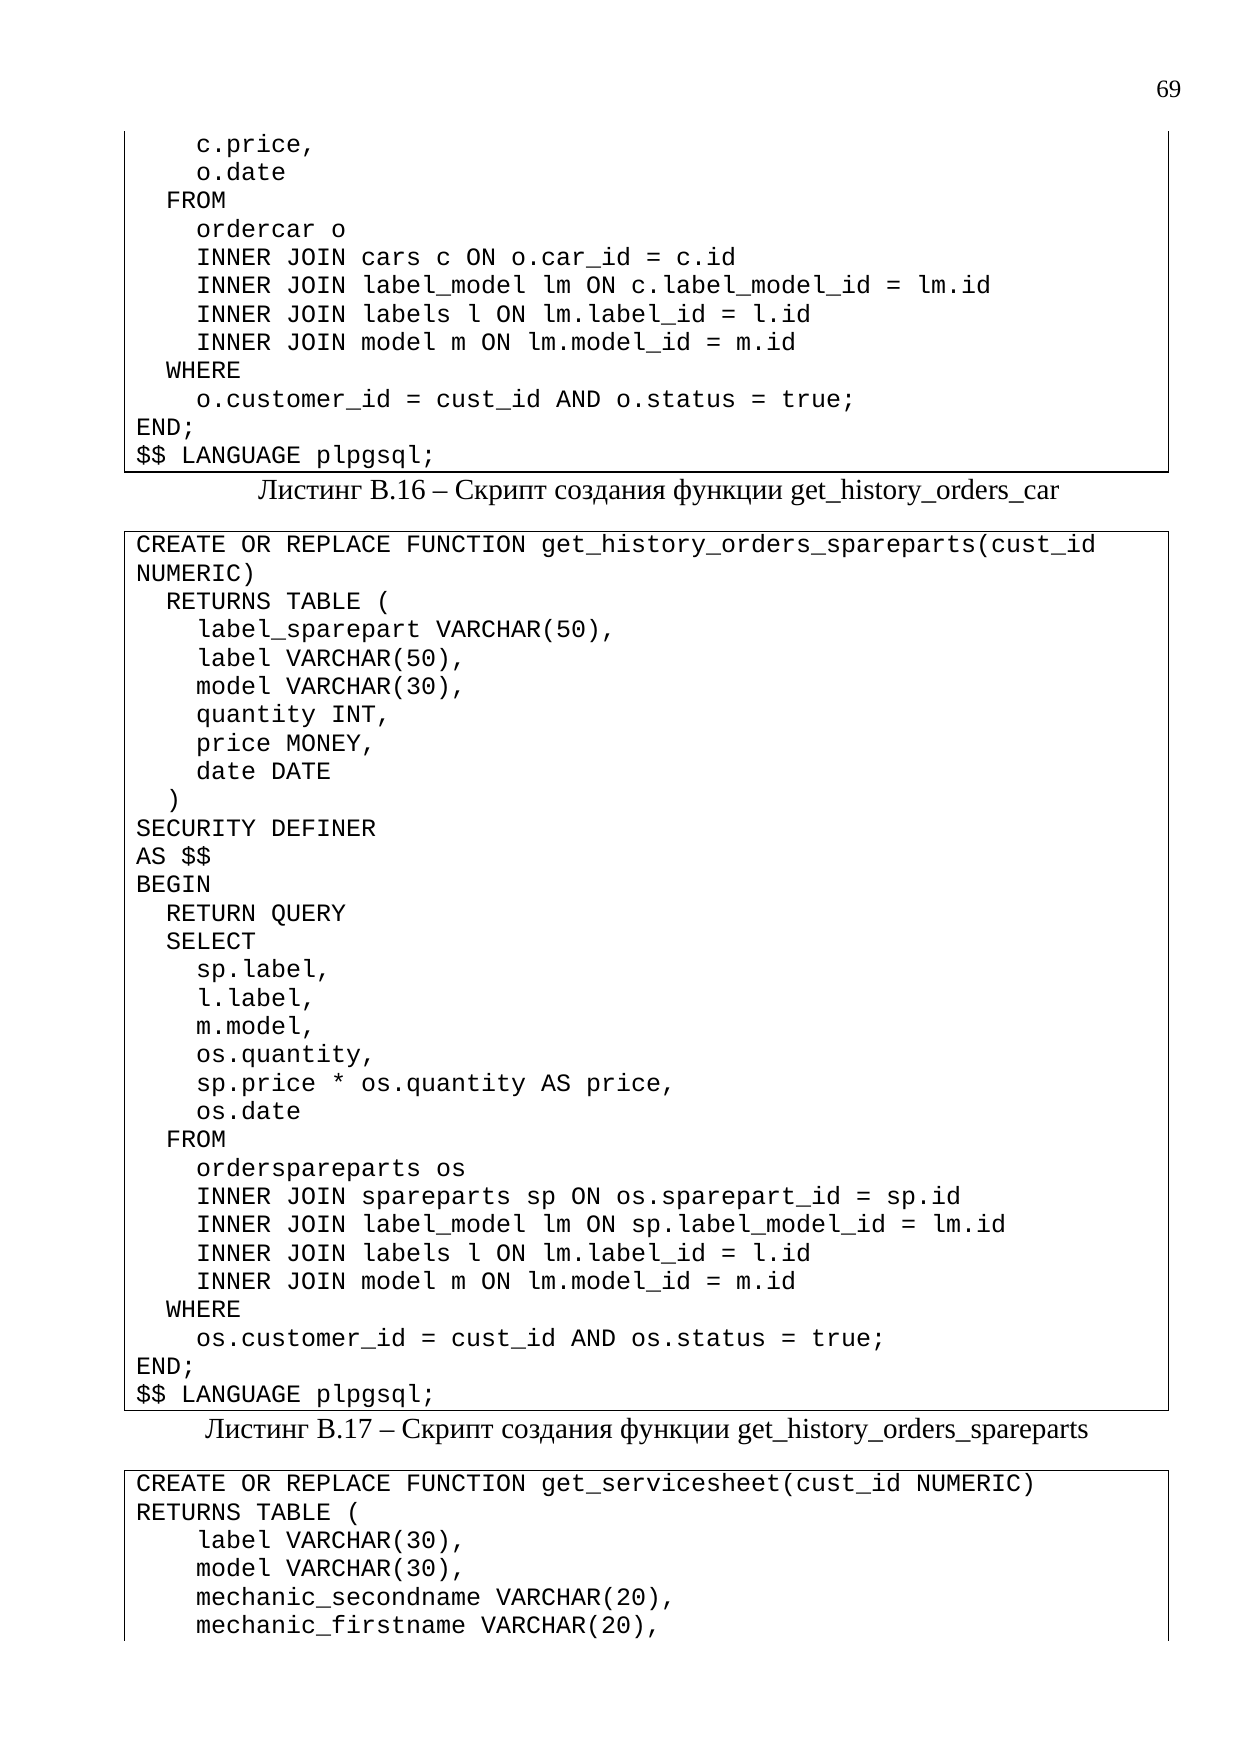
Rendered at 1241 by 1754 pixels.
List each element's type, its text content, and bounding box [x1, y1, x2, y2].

table_cell os.quantity, [125, 1042, 1168, 1070]
table_cell INNER JOIN label_model lm ON c.label_model_id = lm.id [125, 273, 1168, 301]
table_cell RETURN QUERY [125, 900, 1168, 929]
table_cell $$ LANGUAGE plpgsql; [125, 443, 1168, 471]
table_cell AS $$ [125, 844, 1168, 872]
table_cell l.label, [125, 985, 1168, 1014]
table_cell CREATE OR REPLACE FUNCTION get_servicesheet(cust_id NUMERIC) [125, 1471, 1168, 1499]
table_cell orderspareparts os [125, 1155, 1168, 1184]
table_cell o.date [125, 160, 1168, 188]
table_cell price MONEY, [125, 730, 1168, 759]
table_cell INNER JOIN labels l ON lm.label_id = l.id [125, 301, 1168, 330]
table_cell END; [125, 1354, 1168, 1382]
table_cell date DATE [125, 759, 1168, 787]
table_cell ) [125, 787, 1168, 815]
table_cell sp.label, [125, 957, 1168, 985]
table_cell o.customer_id = cust_id AND o.status = true; [125, 386, 1168, 415]
table_cell RETURNS TABLE ( [125, 1499, 1168, 1528]
table_cell $$ LANGUAGE plpgsql; [125, 1382, 1168, 1410]
table_cell mechanic_firstname VARCHAR(20), [125, 1613, 1168, 1641]
table_cell model VARCHAR(30), [125, 674, 1168, 702]
table_cell ordercar o [125, 216, 1168, 245]
table_cell INNER JOIN spareparts sp ON os.sparepart_id = sp.id [125, 1184, 1168, 1212]
table_cell sp.price * os.quantity AS price, [125, 1070, 1168, 1099]
table_cell END; [125, 415, 1168, 443]
table_cell WHERE [125, 1297, 1168, 1325]
table_cell RETURNS TABLE ( [125, 589, 1168, 617]
table_cell model VARCHAR(30), [125, 1556, 1168, 1584]
table_cell SELECT [125, 929, 1168, 957]
table_cell INNER JOIN label_model lm ON sp.label_model_id = lm.id [125, 1212, 1168, 1240]
table_cell label VARCHAR(50), [125, 645, 1168, 674]
table_cell FROM [125, 188, 1168, 216]
table_cell quantity INT, [125, 702, 1168, 730]
table_cell os.customer_id = cust_id AND os.status = true; [125, 1325, 1168, 1354]
table_cell SECURITY DEFINER [125, 815, 1168, 844]
table_cell label VARCHAR(30), [125, 1528, 1168, 1556]
table_cell mechanic_secondname VARCHAR(20), [125, 1584, 1168, 1613]
table_cell label_sparepart VARCHAR(50), [125, 617, 1168, 645]
table_cell INNER JOIN model m ON lm.model_id = m.id [125, 1269, 1168, 1297]
table_header CREATE OR REPLACE FUNCTION get_history_orders_spareparts(cust_id NUMERIC) [125, 532, 1168, 589]
text Листинг В.16 – Скрипт создания функции get_history_orders_car [136, 472, 1181, 506]
table_cell BEGIN [125, 872, 1168, 900]
table_cell WHERE [125, 358, 1168, 386]
table_cell INNER JOIN model m ON lm.model_id = m.id [125, 330, 1168, 358]
table_cell os.date [125, 1099, 1168, 1127]
table_cell Листинг В.17 – Скрипт создания функции get_history_orders_spareparts [125, 1411, 1169, 1470]
table_cell INNER JOIN labels l ON lm.label_id = l.id [125, 1240, 1168, 1269]
table_cell m.model, [125, 1014, 1168, 1042]
table_cell INNER JOIN cars c ON o.car_id = c.id [125, 245, 1168, 273]
table_cell c.price, [125, 131, 1168, 160]
table_cell FROM [125, 1127, 1168, 1155]
